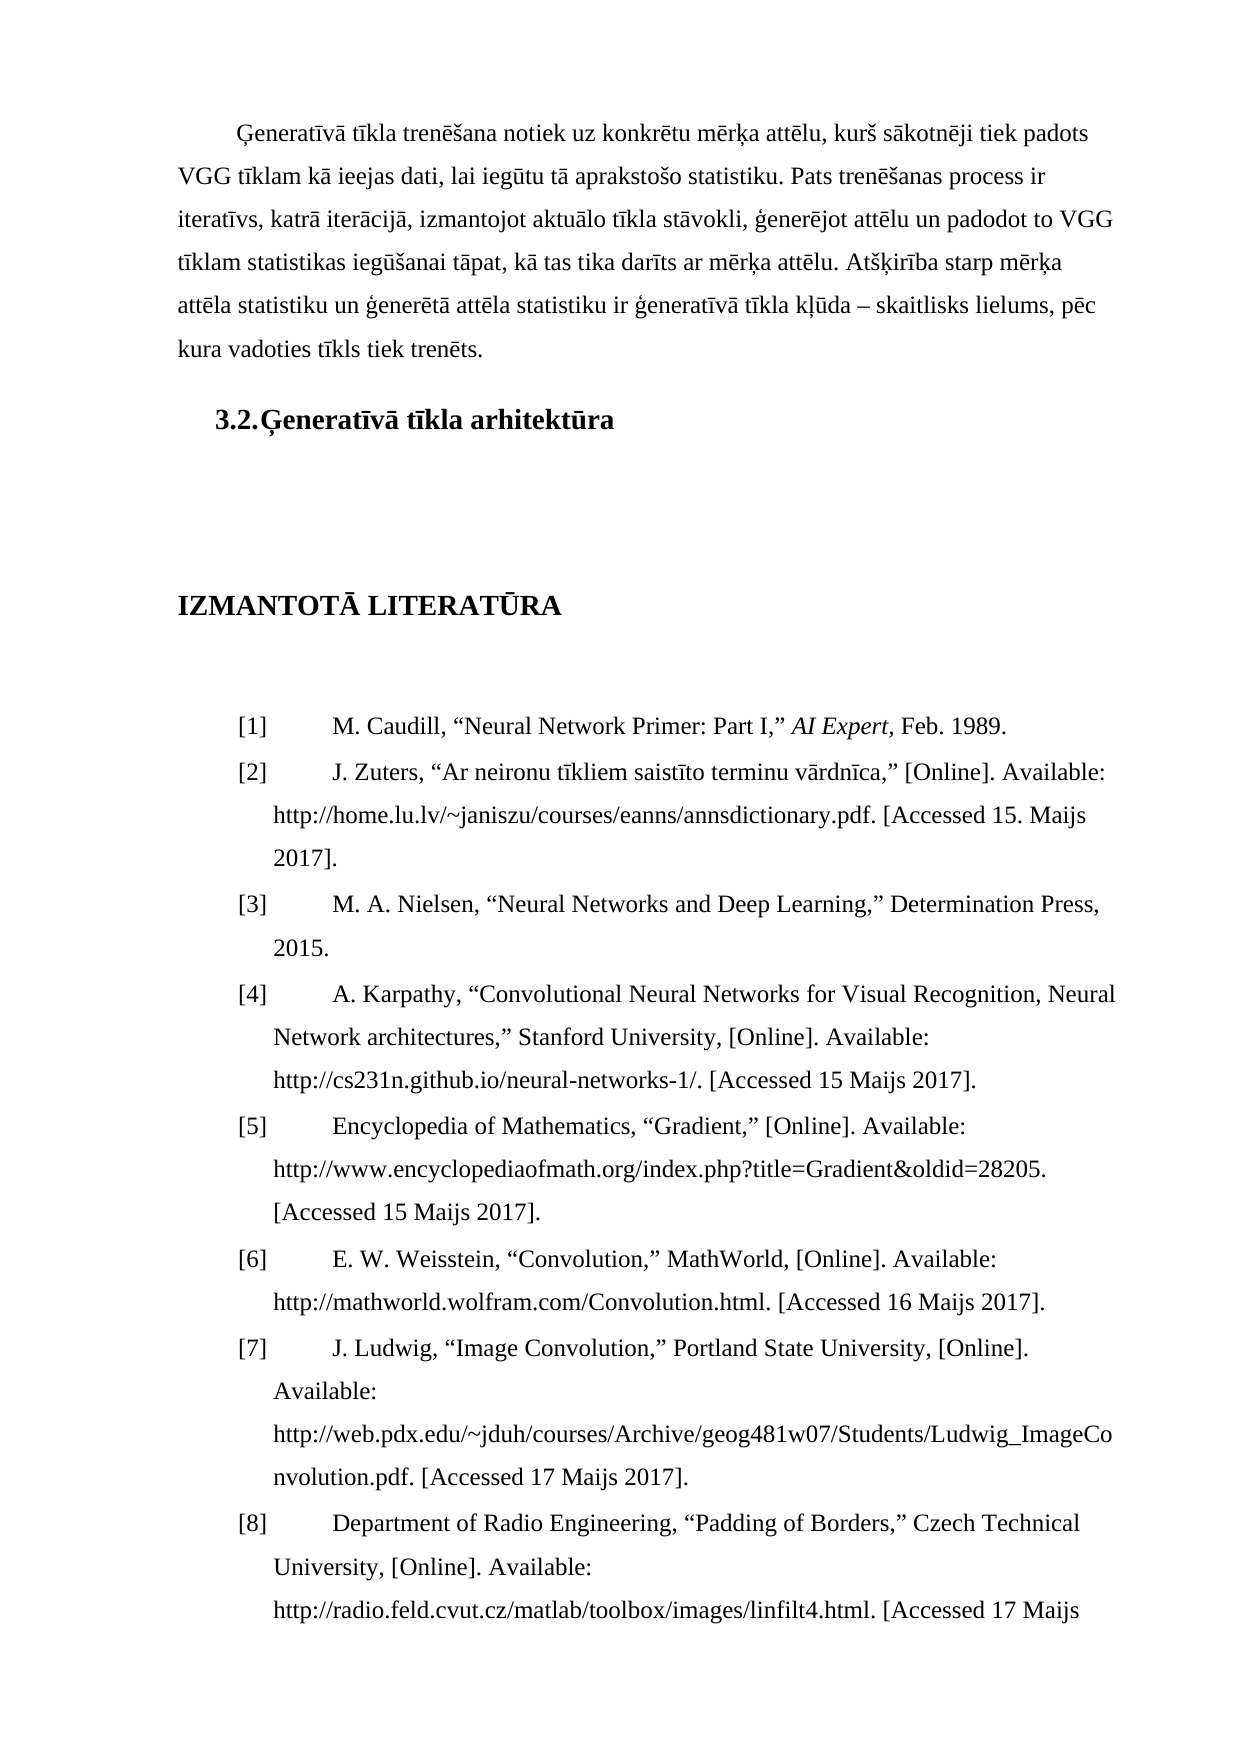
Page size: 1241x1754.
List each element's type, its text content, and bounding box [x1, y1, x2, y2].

text Ģeneratīvā tīkla trenēšana notiek uz konkrētu mērķa attēlu, kurš sākotnēji tiek padots VGG tīklam kā ieejas dati, lai iegūtu tā aprakstošo statistiku. Pats trenēšanas process ir iteratīvs, katrā iterācijā, izmantojot aktuālo tīkla stāvokli, ģenerējot attēlu un padodot to VGG tīklam statistikas iegūšanai tāpat, kā tas tika darīts ar mērķa attēlu. Atšķirība starp mērķa attēla statistiku un ģenerētā attēla statistiku ir ģeneratīvā tīkla kļūda – skaitlisks lielums, pēc kura vadoties tīkls tiek trenēts. [177, 118, 1122, 362]
subtitle Ģeneratīvā tīkla arhitektūra [215, 402, 1122, 435]
